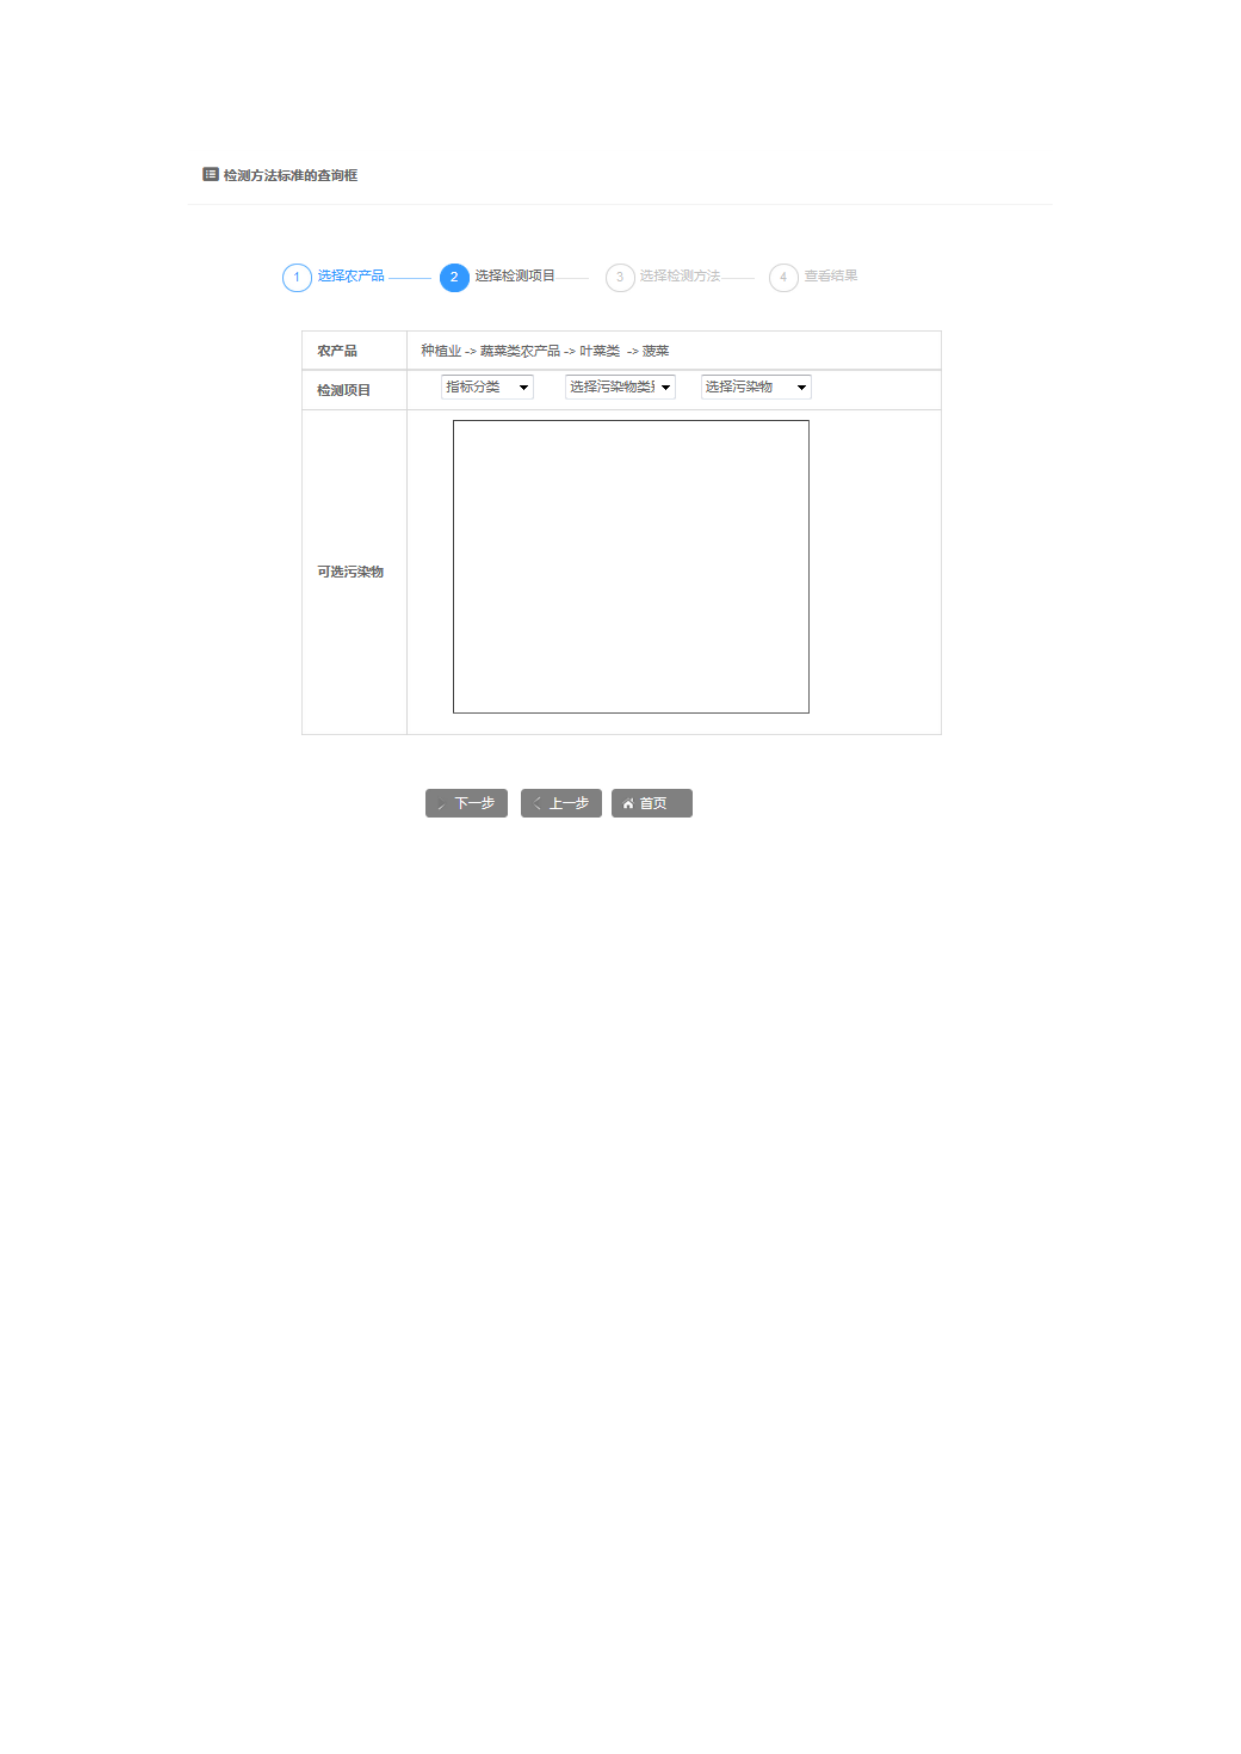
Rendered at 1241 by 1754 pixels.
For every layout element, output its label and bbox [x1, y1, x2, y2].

picture [187, 150, 1053, 900]
